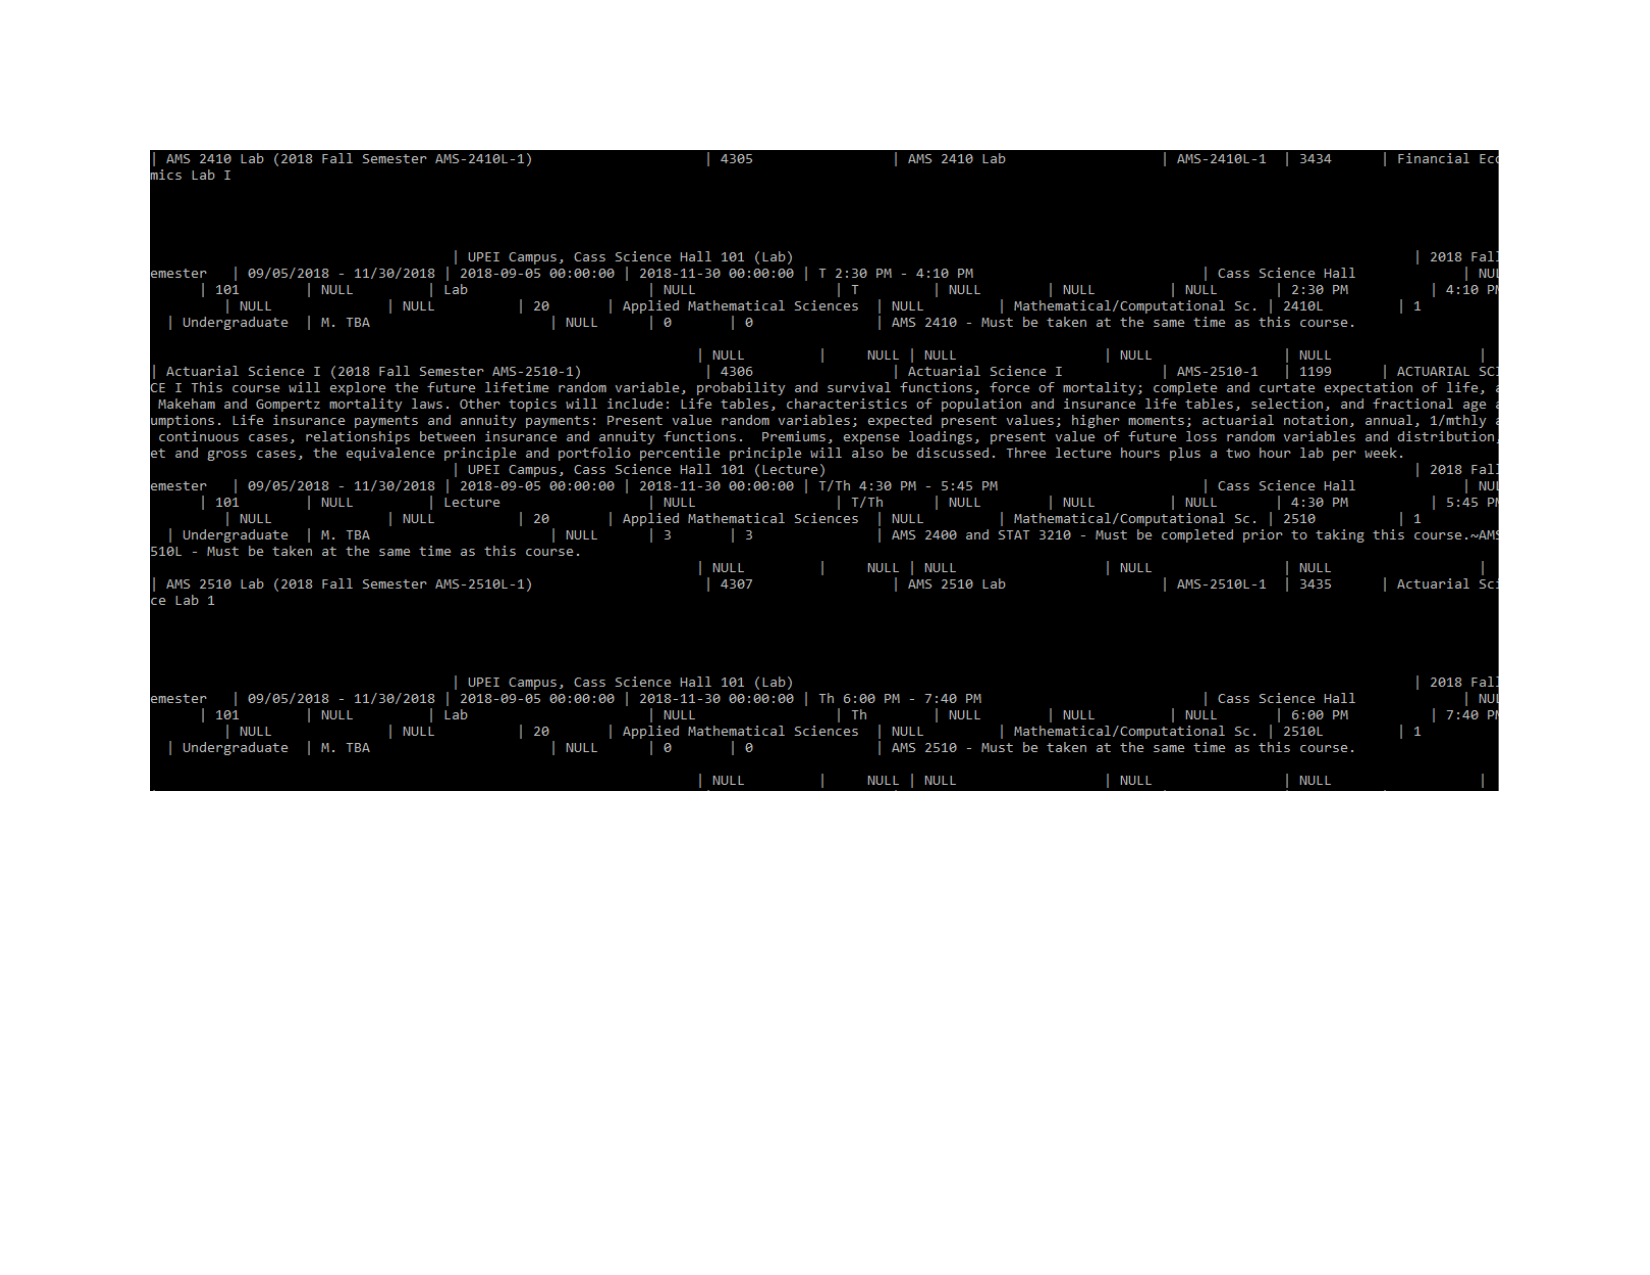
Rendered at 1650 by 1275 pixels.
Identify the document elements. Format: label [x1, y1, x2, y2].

picture [150, 150, 1499, 791]
